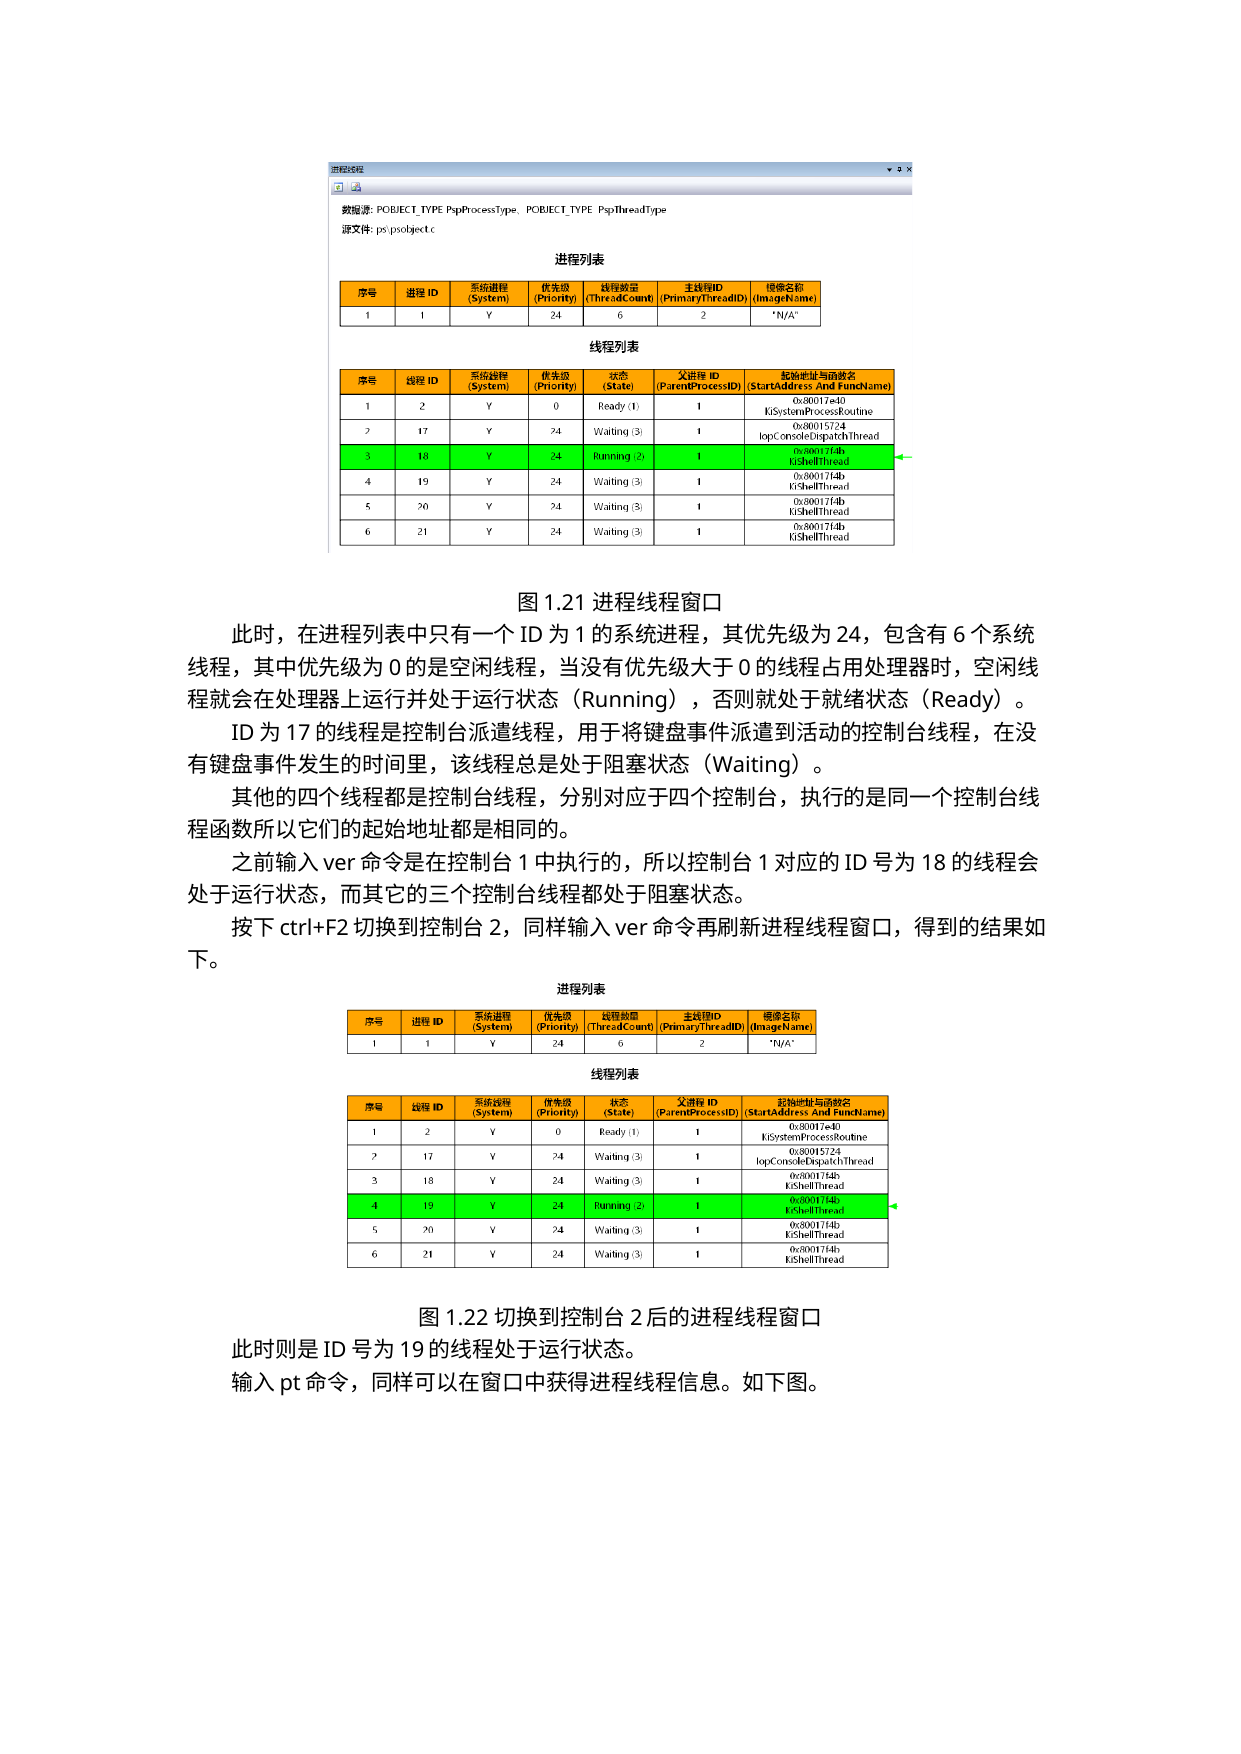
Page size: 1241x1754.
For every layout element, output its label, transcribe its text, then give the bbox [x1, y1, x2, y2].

text 图1.21 进程线程窗口 [187, 584, 1053, 617]
text 之前输入ver命令是在控制台1中执行的，所以控制台1对应的ID号为 18 的线程会处于运行状态，而其它的三个控制台线程都处于阻塞状态。 [187, 844, 1053, 909]
text 其他的四个线程都是控制台线程，分别对应于四个控制台，执行的是同一个控制台线程函数所以它们的起始地址都是相同的。 [187, 779, 1053, 844]
text 此时则是ID号为19的线程处于运行状态。 [187, 1332, 1053, 1364]
text 此时，在进程列表中只有一个ID为1的系统进程，其优先级为24，包含有6个系统线程，其中优先级为0的是空闲线程，当没有优先级大于0的线程占用处理器时，空闲线程就会在处理器上运行并处于运行状态（Running），否则就处于就绪状态（Ready）。 [187, 617, 1053, 714]
text 按下ctrl+F2切换到控制台2，同样输入ver命令再刷新进程线程窗口，得到的结果如下。 [187, 909, 1053, 974]
text 输入pt命令，同样可以在窗口中获得进程线程信息。如下图。 [187, 1364, 1053, 1397]
text 图1.22 切换到控制台2后的进程线程窗口 [187, 1299, 1053, 1332]
text ID为17的线程是控制台派遣线程，用于将键盘事件派遣到活动的控制台线程，在没有键盘事件发生的时间里，该线程总是处于阻塞状态（Waiting）。 [187, 714, 1053, 779]
picture [327, 162, 913, 553]
picture [342, 974, 899, 1278]
